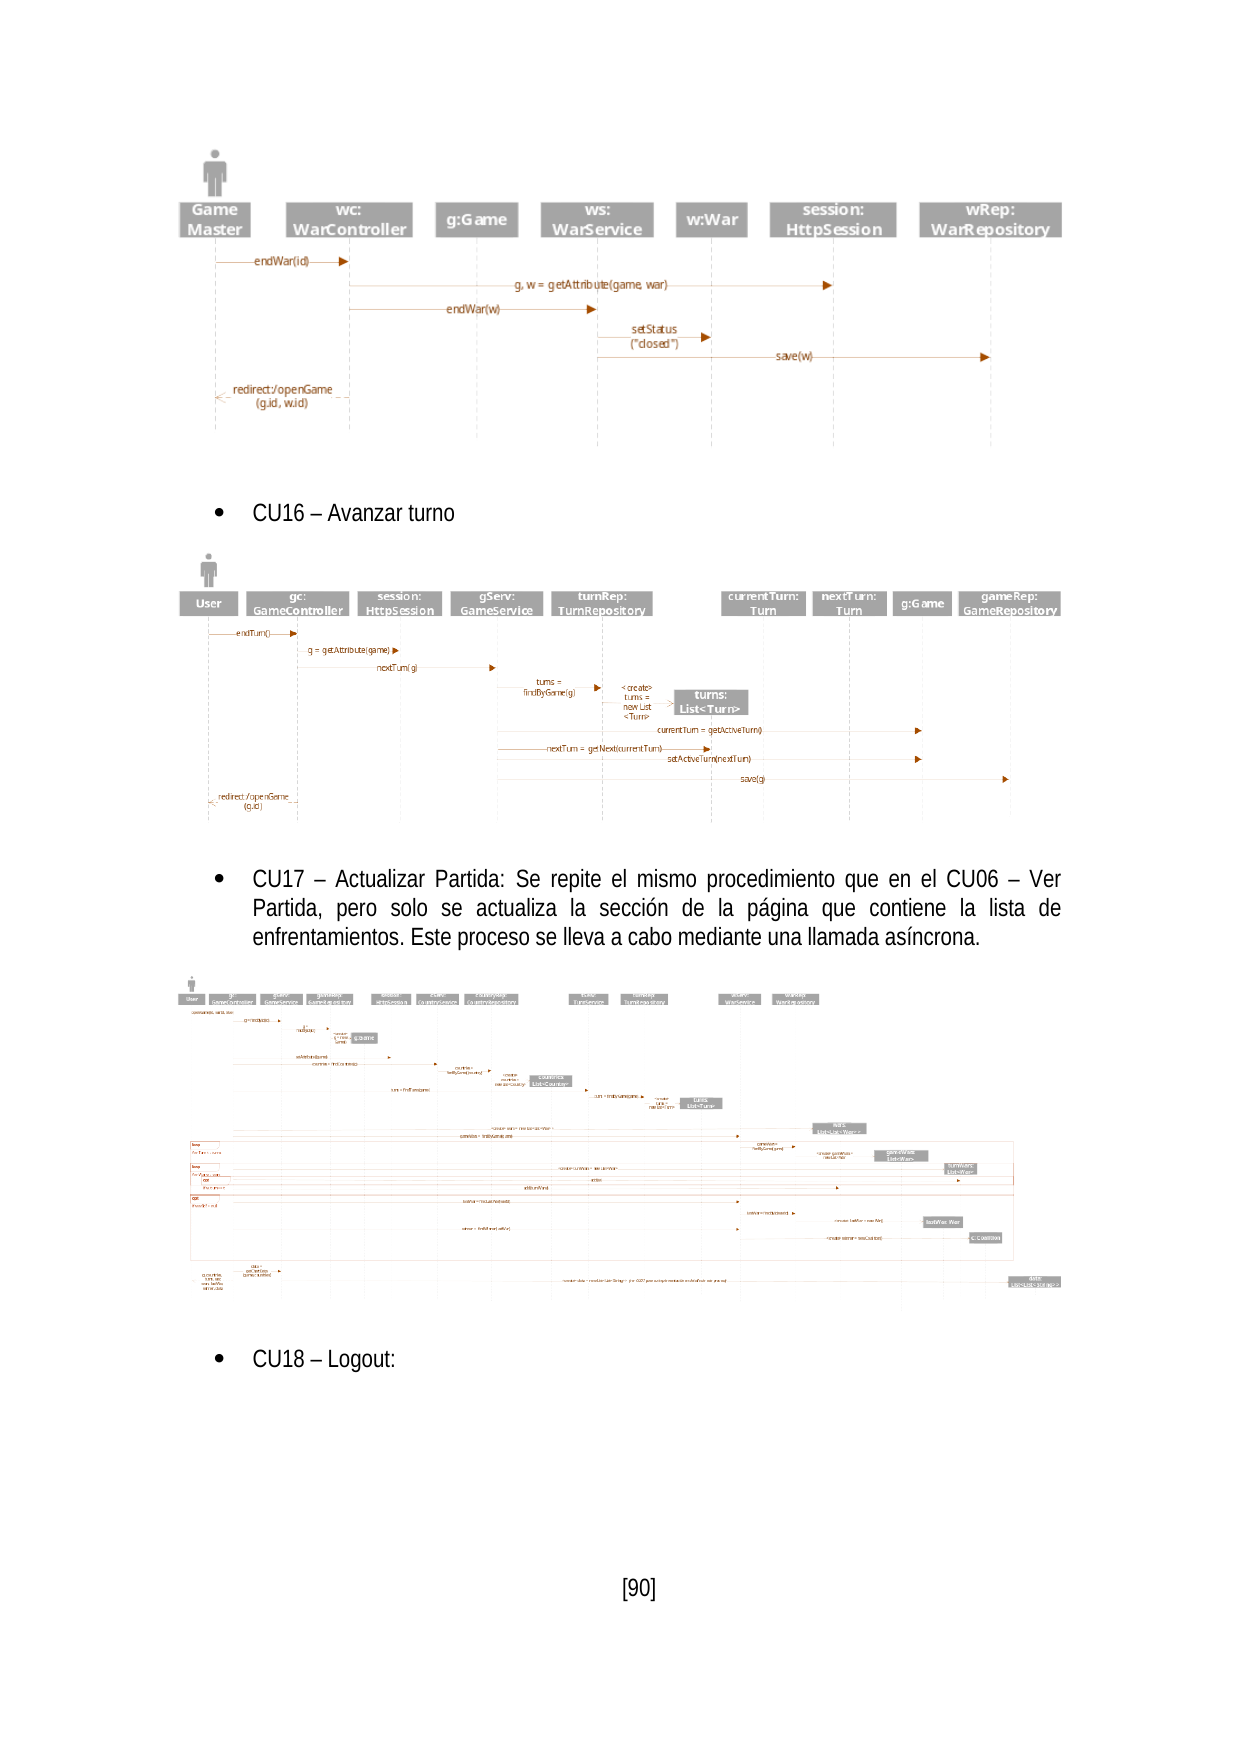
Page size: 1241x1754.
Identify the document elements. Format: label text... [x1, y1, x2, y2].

list CU16 – Avanzar turno [215, 498, 1063, 526]
list CU18 – Logout: [215, 1344, 1063, 1373]
list CU17 – Actualizar Partida: Se repite el mismo procedimiento que en el CU06 – Ver Partida, pero solo se actualiza la sección de la página que contiene la lista de enfrentamientos. Este proceso se lleva a cabo mediante una llamada asíncrona. [215, 864, 1063, 950]
